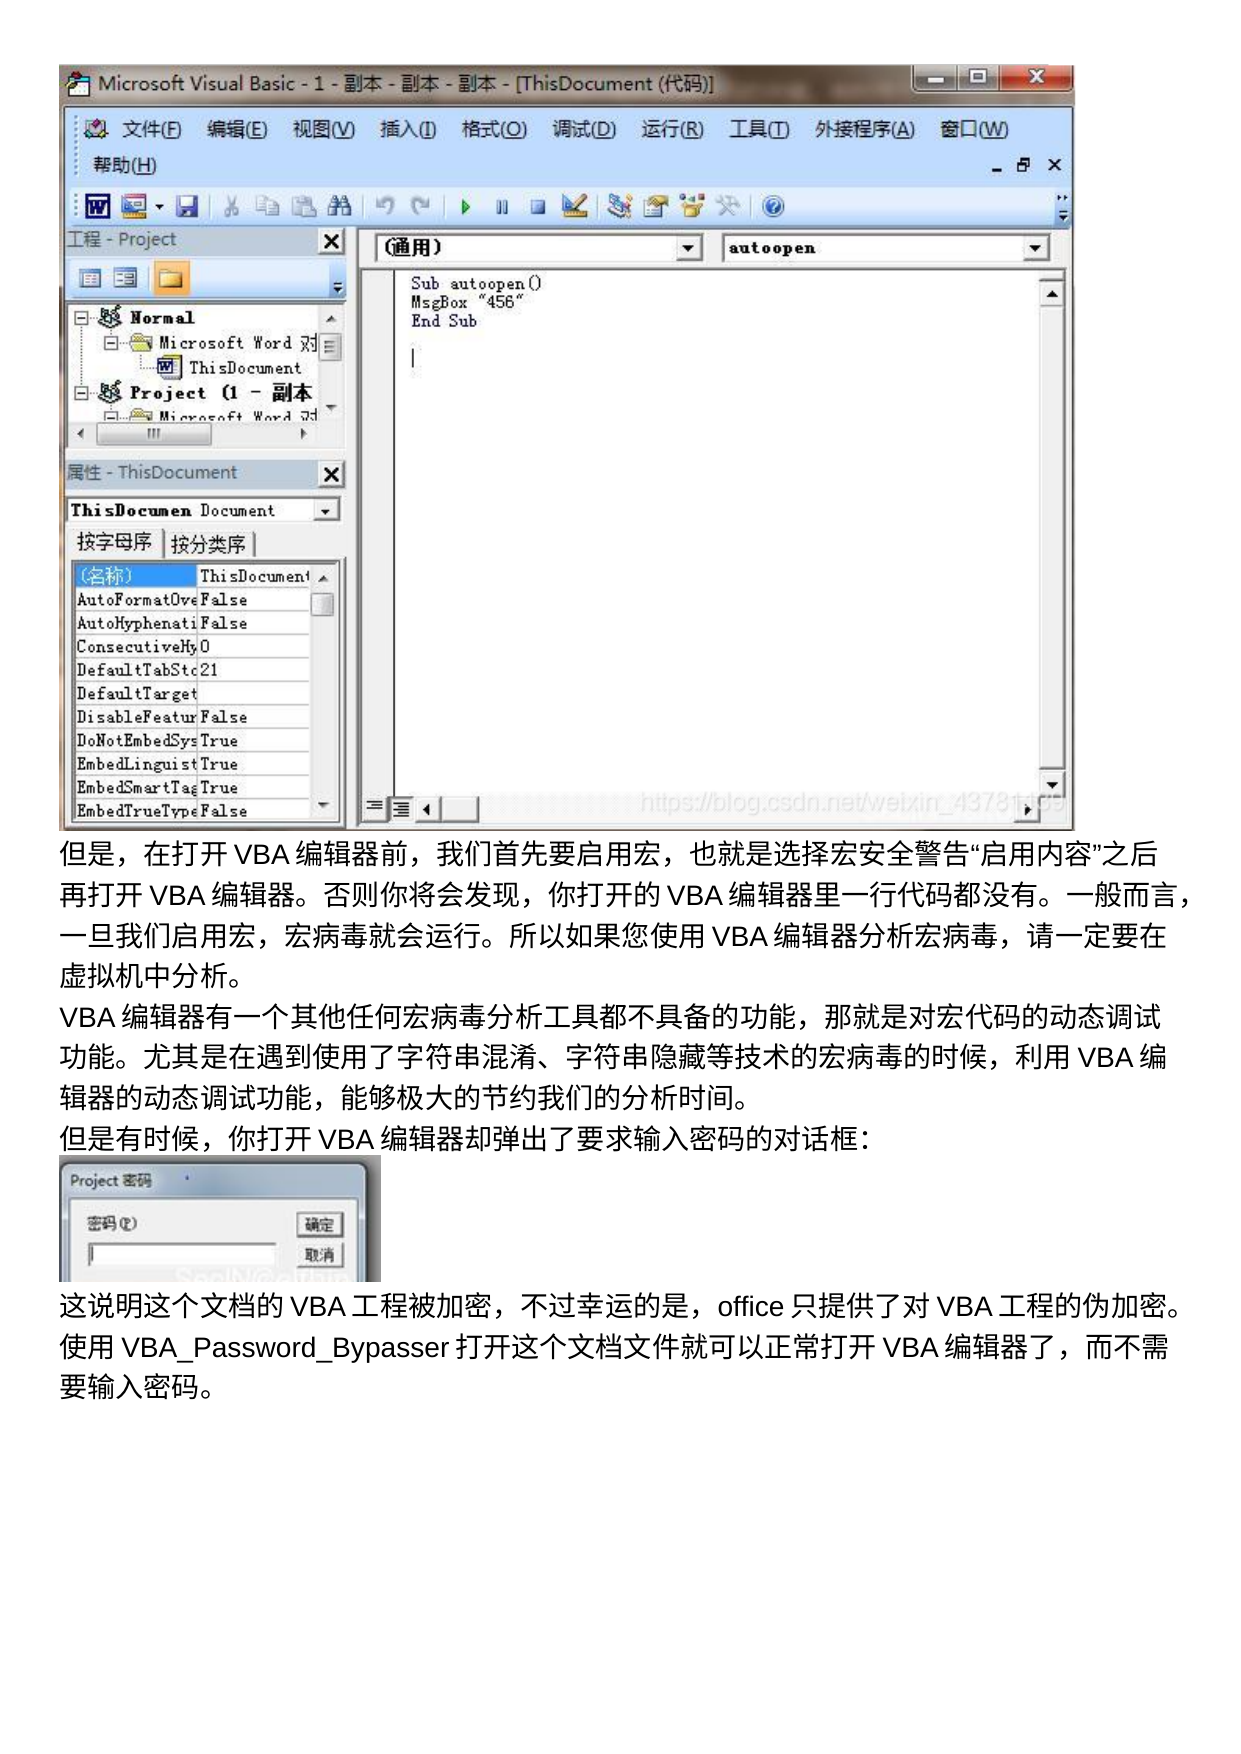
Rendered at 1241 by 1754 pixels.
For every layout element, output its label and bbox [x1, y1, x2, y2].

text [59, 64, 1181, 1403]
picture [59, 1155, 381, 1282]
picture [59, 64, 1080, 831]
